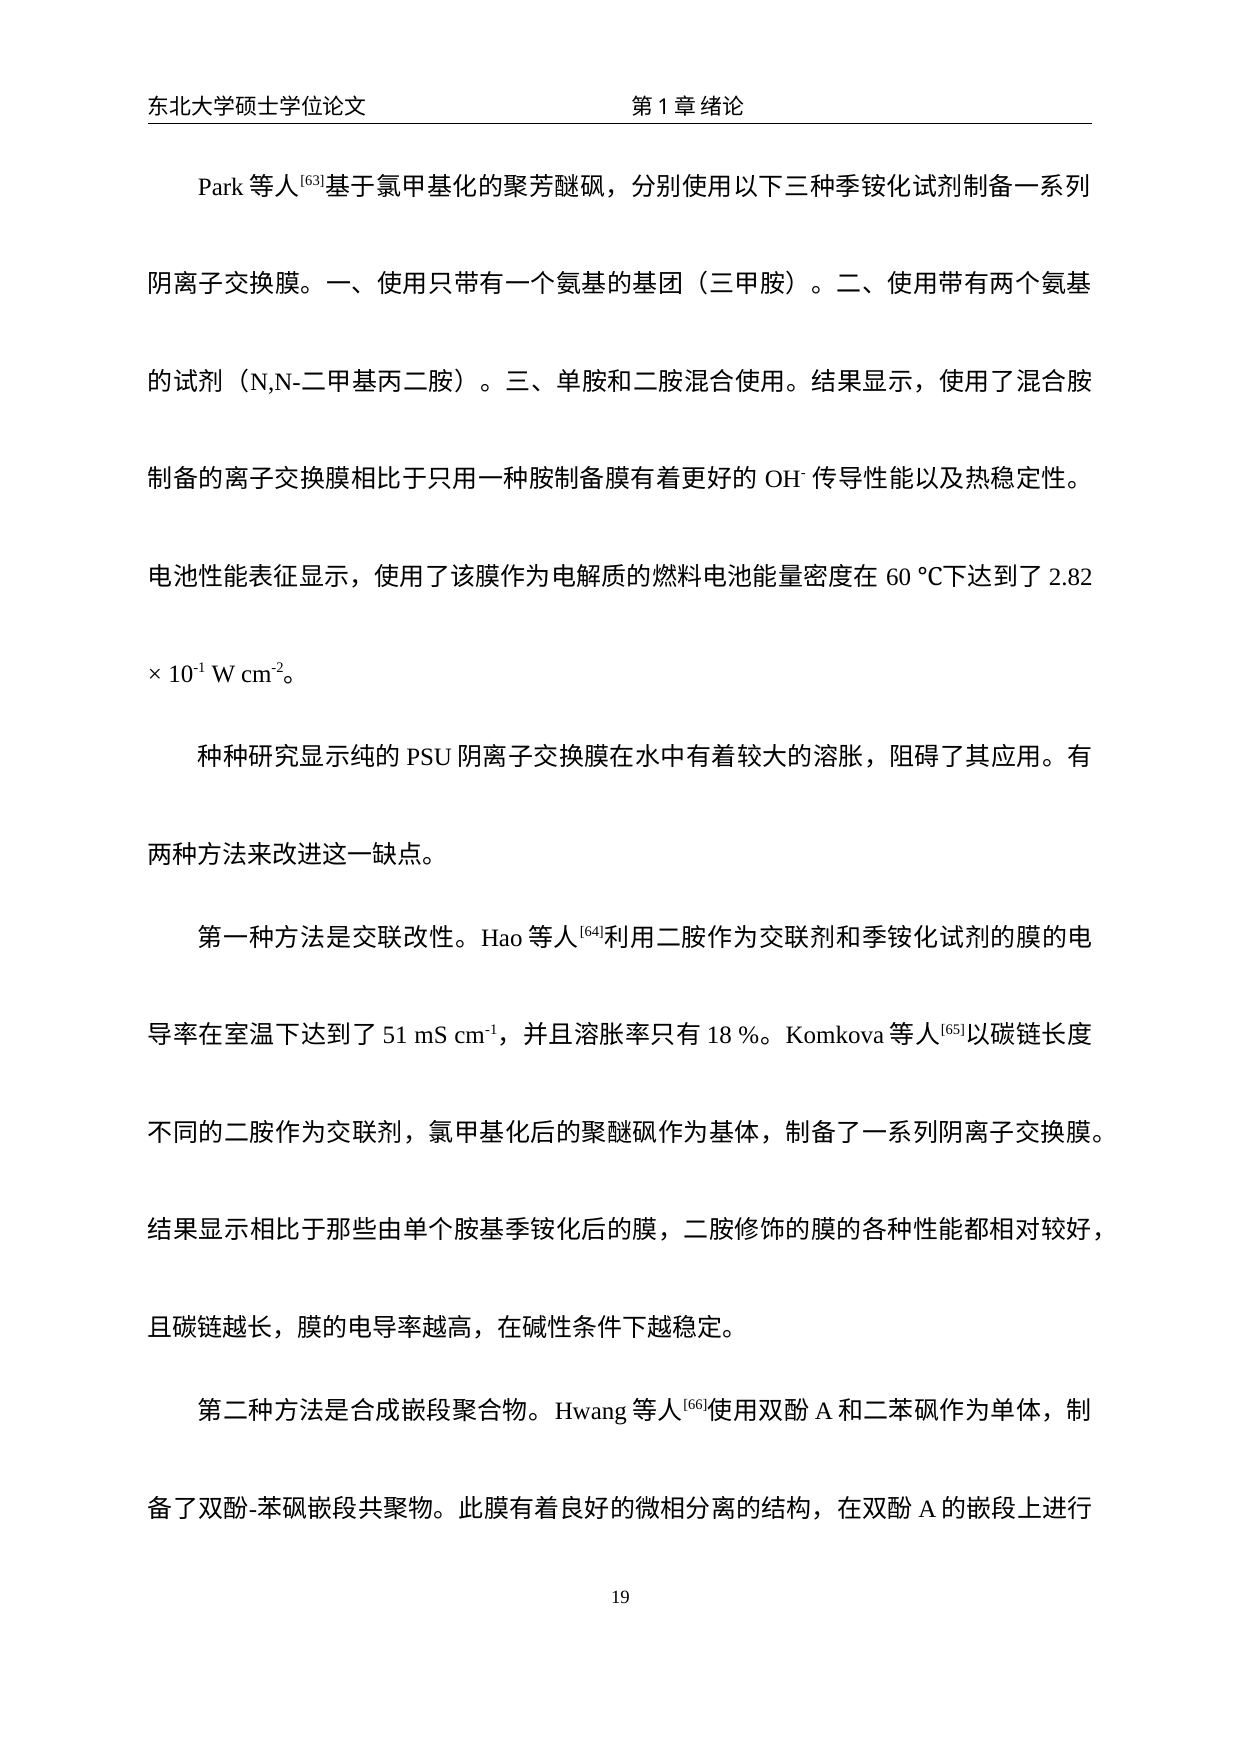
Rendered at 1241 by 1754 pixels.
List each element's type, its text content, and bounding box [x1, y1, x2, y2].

text 种种研究显示纯的PSU阴离子交换膜在水中有着较大的溶胀，阻碍了其应用。有两种方法来改进这一缺点。 [148, 722, 1092, 885]
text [148, 1376, 1092, 1539]
text 第一种方法是交联改性。Hao等人[64]利用二胺作为交联剂和季铵化试剂的膜的电导率在室温下达到了51 mS cm-1，并且溶胀率只有18 %。Komkova等人[65]以碳链长度不同的二胺作为交联剂，氯甲基化后的聚醚砜作为基体，制备了一系列阴离子交换膜。结果显示相比于那些由单个胺基季铵化后的膜，二胺修饰的膜的各种性能都相对较好，且碳链越长，膜的电导率越高，在碱性条件下越稳定。 [148, 903, 1092, 1358]
text Park等人[63]基于氯甲基化的聚芳醚砜，分别使用以下三种季铵化试剂制备一系列阴离子交换膜。一、使用只带有一个氨基的基团（三甲胺）。二、使用带有两个氨基的试剂（N,N-二甲基丙二胺）。三、单胺和二胺混合使用。结果显示，使用了混合胺制备的离子交换膜相比于只用一种胺制备膜有着更好的OH- 传导性能以及热稳定性。电池性能表征显示，使用了该膜作为电解质的燃料电池能量密度在60 ℃下达到了2.82 × 10-1 W cm-2。 [148, 152, 1092, 704]
